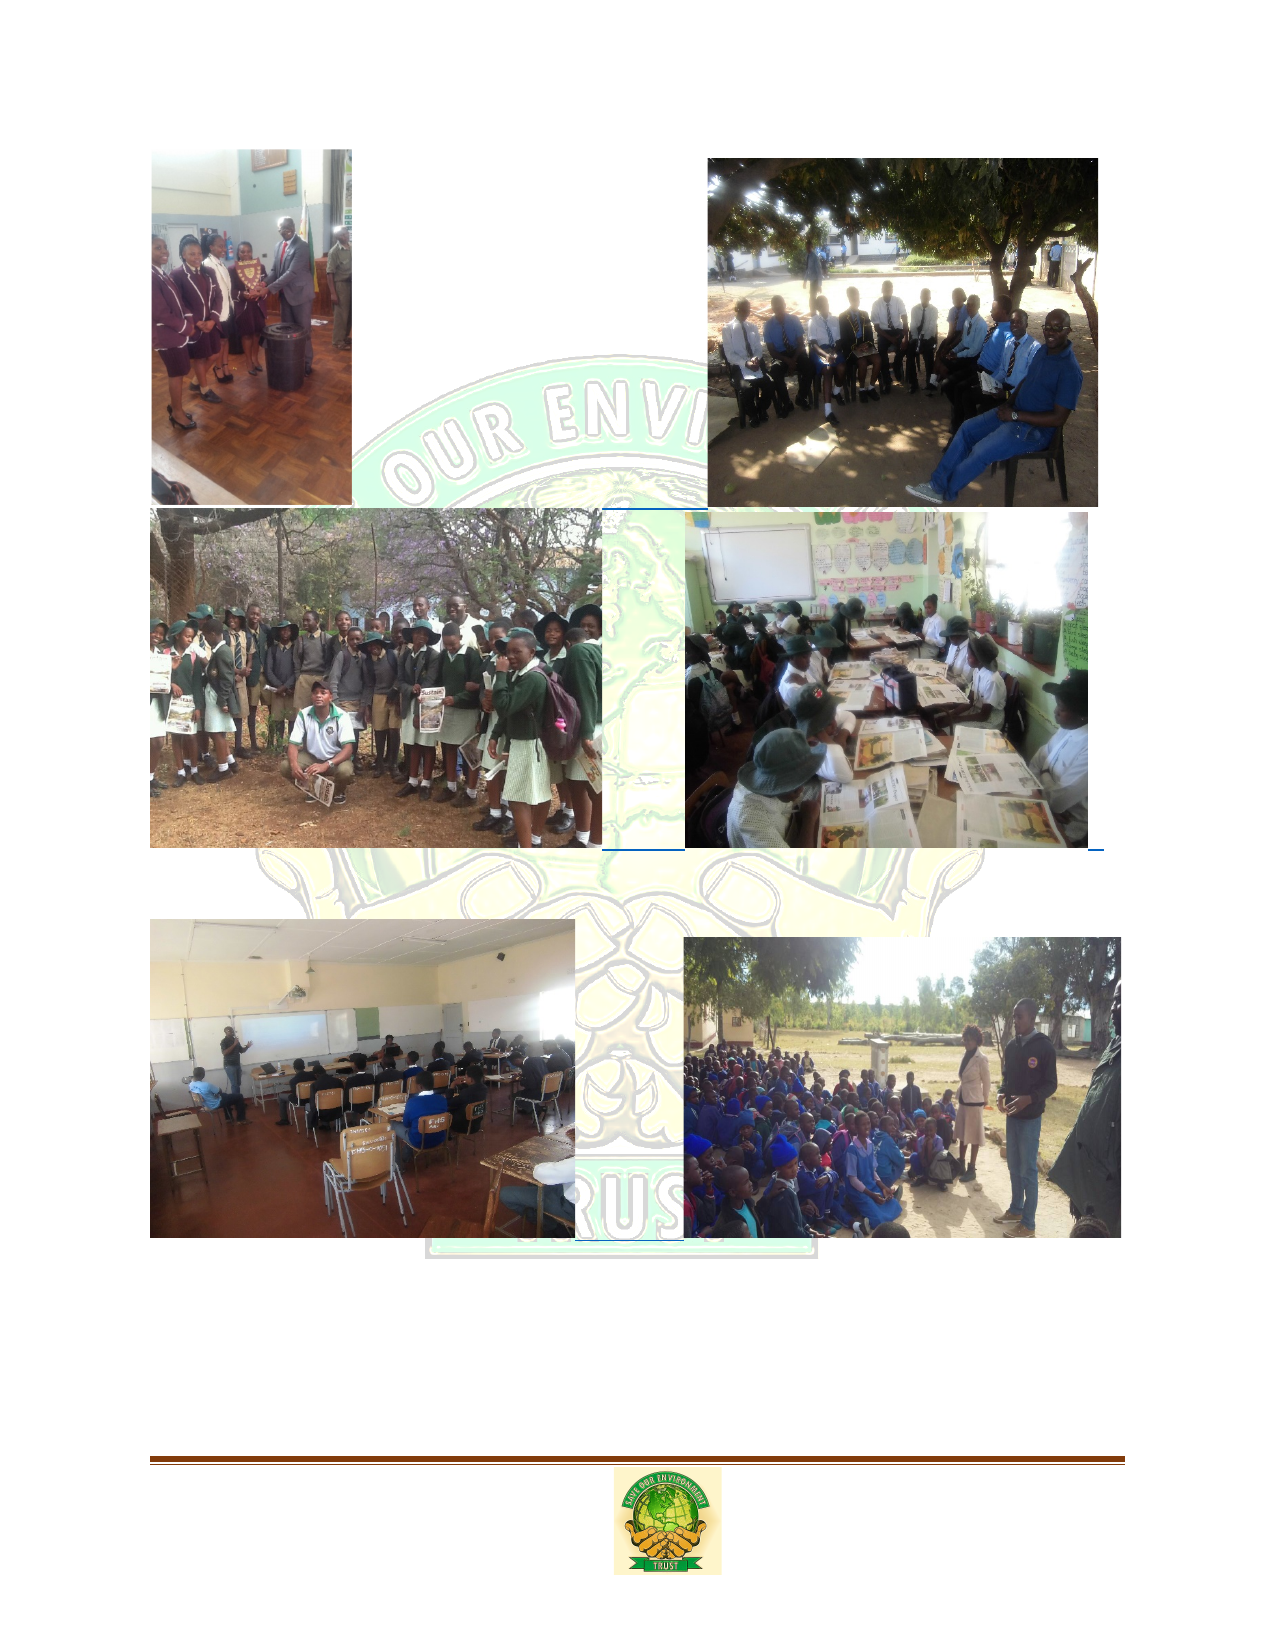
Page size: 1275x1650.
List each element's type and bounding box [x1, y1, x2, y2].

picture [707, 158, 1099, 507]
picture [150, 508, 603, 848]
picture [613, 1467, 722, 1575]
picture [683, 937, 1122, 1238]
picture [150, 919, 575, 1238]
picture [685, 512, 1088, 848]
picture [152, 150, 351, 505]
